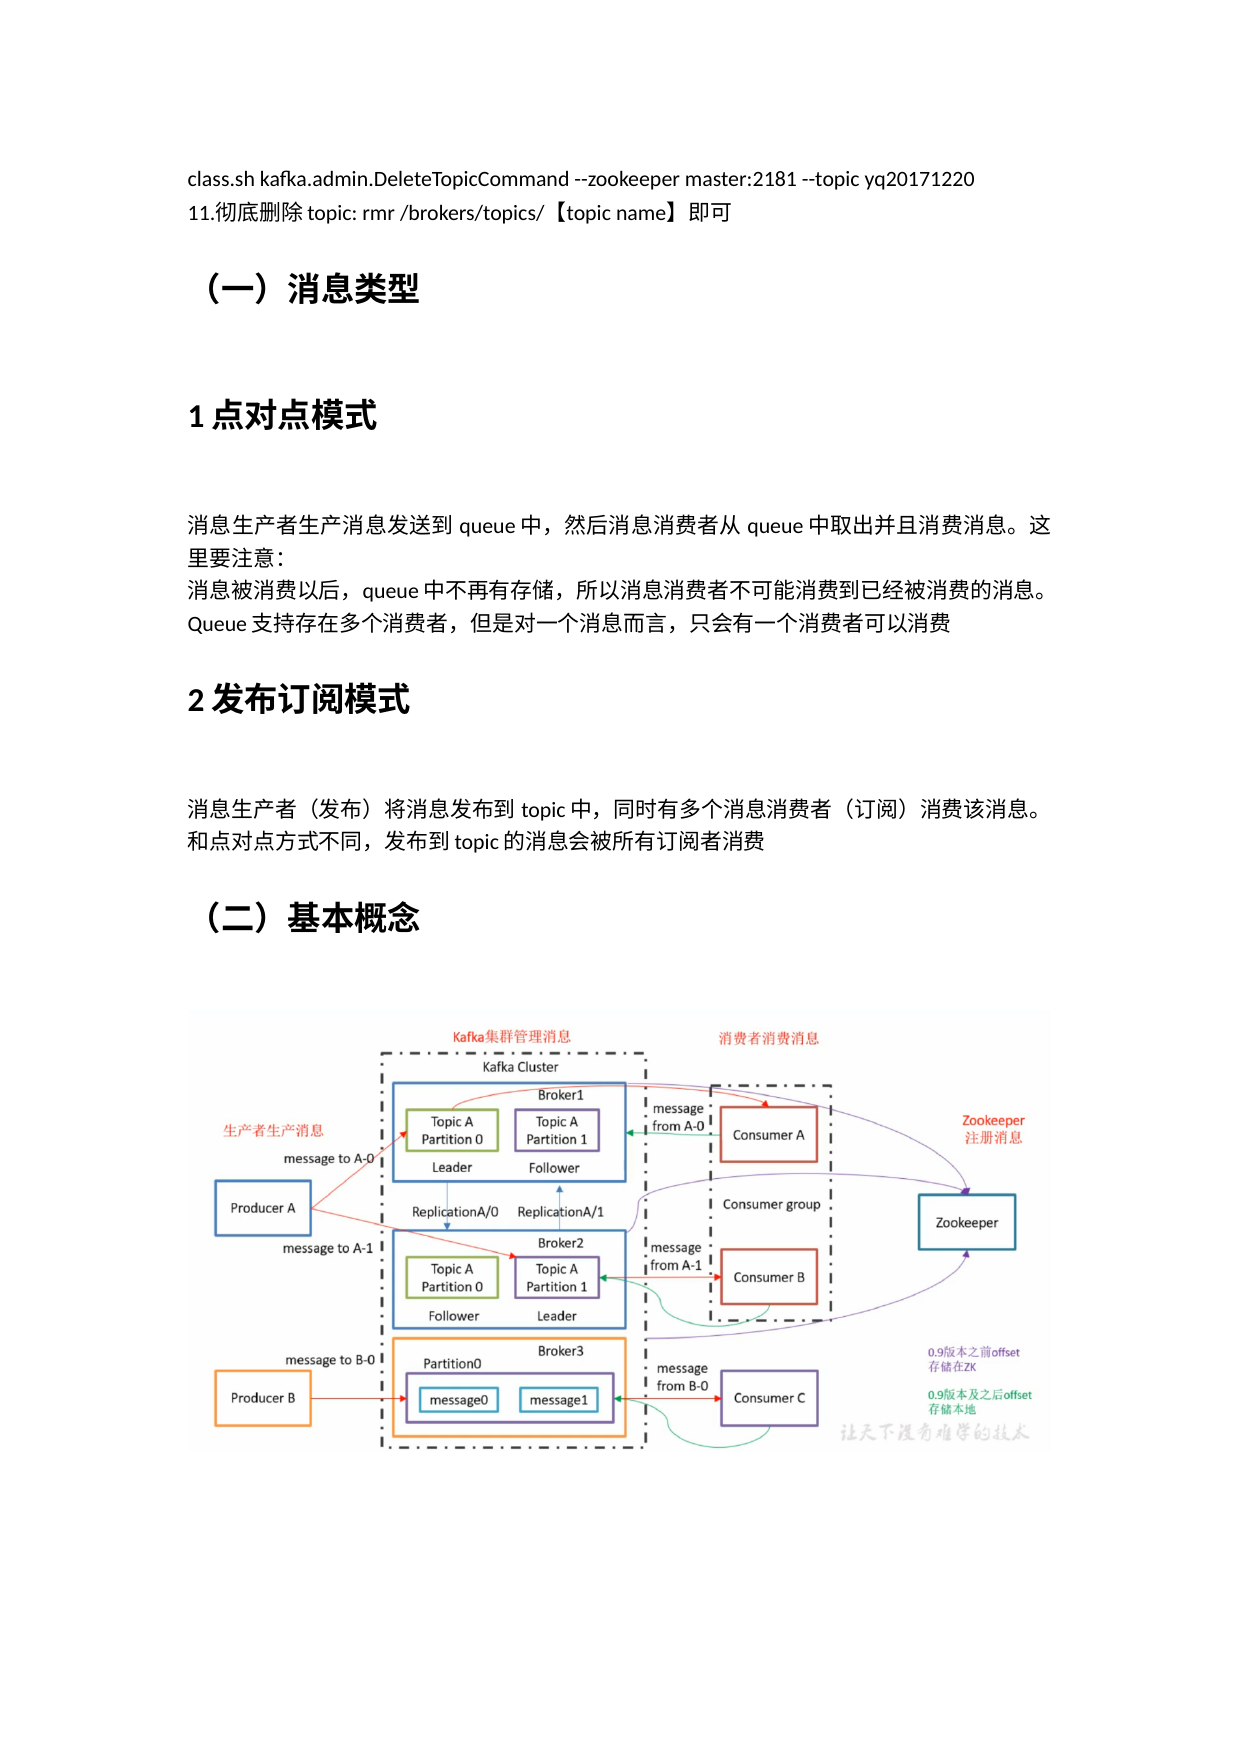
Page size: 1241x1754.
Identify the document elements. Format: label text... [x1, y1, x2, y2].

text 消息被消费以后，queue中不再有存储，所以消息消费者不可能消费到已经被消费的消息。 [187, 573, 1053, 605]
text 消息生产者（发布）将消息发布到topic中，同时有多个消息消费者（订阅）消费该消息。和点对点方式不同，发布到topic的消息会被所有订阅者消费 [187, 791, 1053, 856]
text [187, 162, 1053, 194]
subtitle （一）消息类型 [187, 254, 1053, 319]
text 11.彻底删除topic: rmr /brokers/topics/【topic name】即可 [187, 194, 1053, 227]
picture [187, 1010, 1050, 1451]
subtitle 1点对点模式 [187, 381, 1053, 446]
subtitle 2发布订阅模式 [187, 665, 1053, 730]
text 消息生产者生产消息发送到queue中，然后消息消费者从queue中取出并且消费消息。这里要注意： [187, 508, 1053, 573]
text Queue支持存在多个消费者，但是对一个消息而言，只会有一个消费者可以消费 [187, 605, 1053, 638]
subtitle （二）基本概念 [187, 883, 1053, 948]
